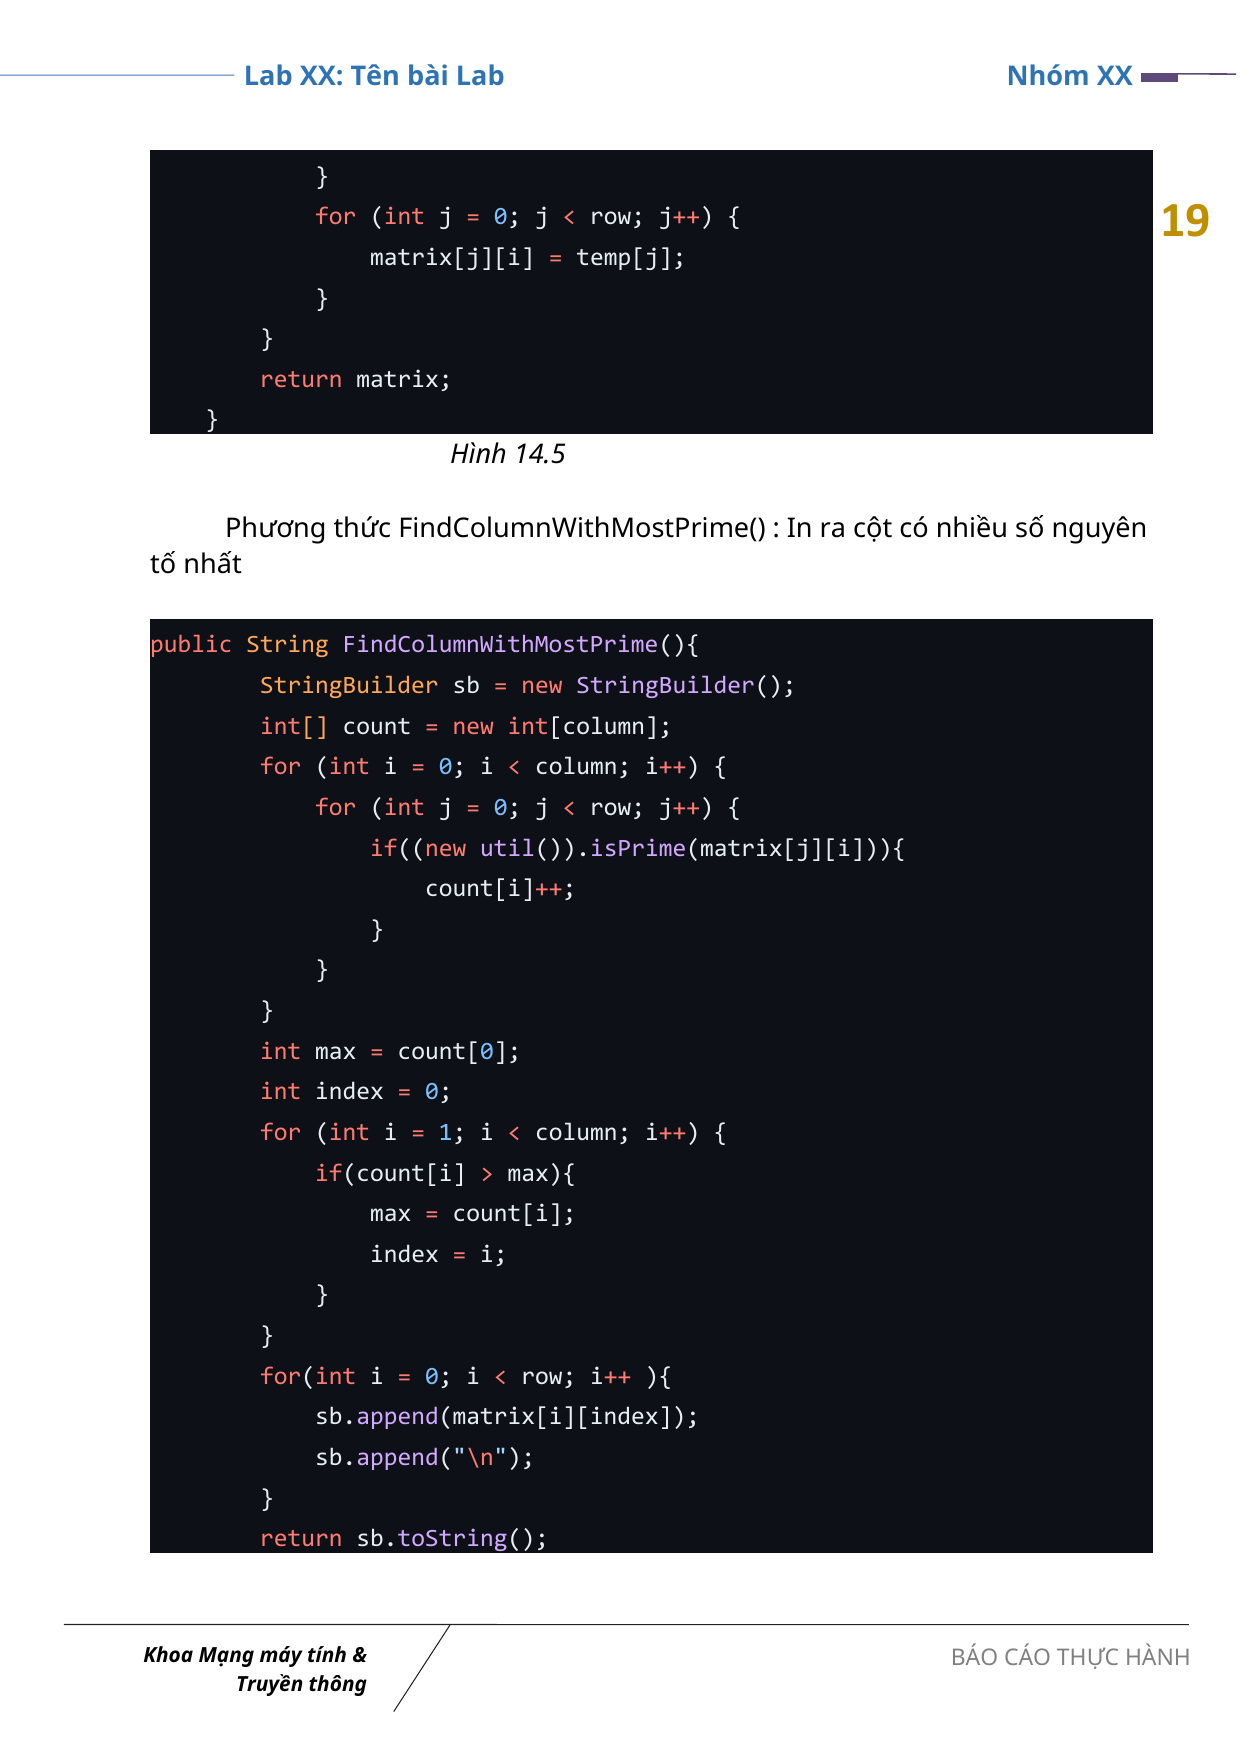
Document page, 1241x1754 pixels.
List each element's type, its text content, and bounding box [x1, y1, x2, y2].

text return sb.toString(); [150, 1512, 1153, 1553]
text StringBuilder sb = new StringBuilder(); [150, 659, 1153, 700]
text } [150, 944, 1153, 984]
text sb.append(matrix[i][index]); [150, 1391, 1153, 1431]
text int max = count[0]; [150, 1025, 1153, 1066]
text for (int j = 0; j < row; j++) { [150, 781, 1153, 822]
text index = i; [150, 1228, 1153, 1269]
text count[i]++; [150, 862, 1153, 903]
text if(count[i] > max){ [150, 1147, 1153, 1187]
text for (int i = 1; i < column; i++) { [150, 1106, 1153, 1147]
text for (int j = 0; j < row; j++) { [150, 191, 1153, 231]
text for(int i = 0; i < row; i++ ){ [150, 1350, 1153, 1391]
text } [150, 394, 1153, 434]
text int[] count = new int[column]; [150, 700, 1153, 741]
text sb.append("\n"); [150, 1431, 1153, 1472]
text if((new util()).isPrime(matrix[j][i])){ [150, 822, 1153, 862]
text for (int i = 0; i < column; i++) { [150, 741, 1153, 781]
text } [150, 984, 1153, 1025]
text int index = 0; [150, 1066, 1153, 1106]
text } [150, 1472, 1153, 1512]
text } [150, 1269, 1153, 1309]
text } [150, 1309, 1153, 1350]
text } [150, 312, 1153, 353]
text } [150, 150, 1153, 191]
text public String FindColumnWithMostPrime(){ [150, 619, 1153, 659]
text max = count[i]; [150, 1187, 1153, 1228]
text } [150, 272, 1153, 312]
text Phương thức FindColumnWithMostPrime() : In ra cột có nhiều số nguyên tố nhất [150, 508, 1153, 582]
text return matrix; [150, 353, 1153, 394]
text } [150, 903, 1153, 944]
text Hình 14.5 [150, 434, 1153, 471]
text matrix[j][i] = temp[j]; [150, 231, 1153, 272]
